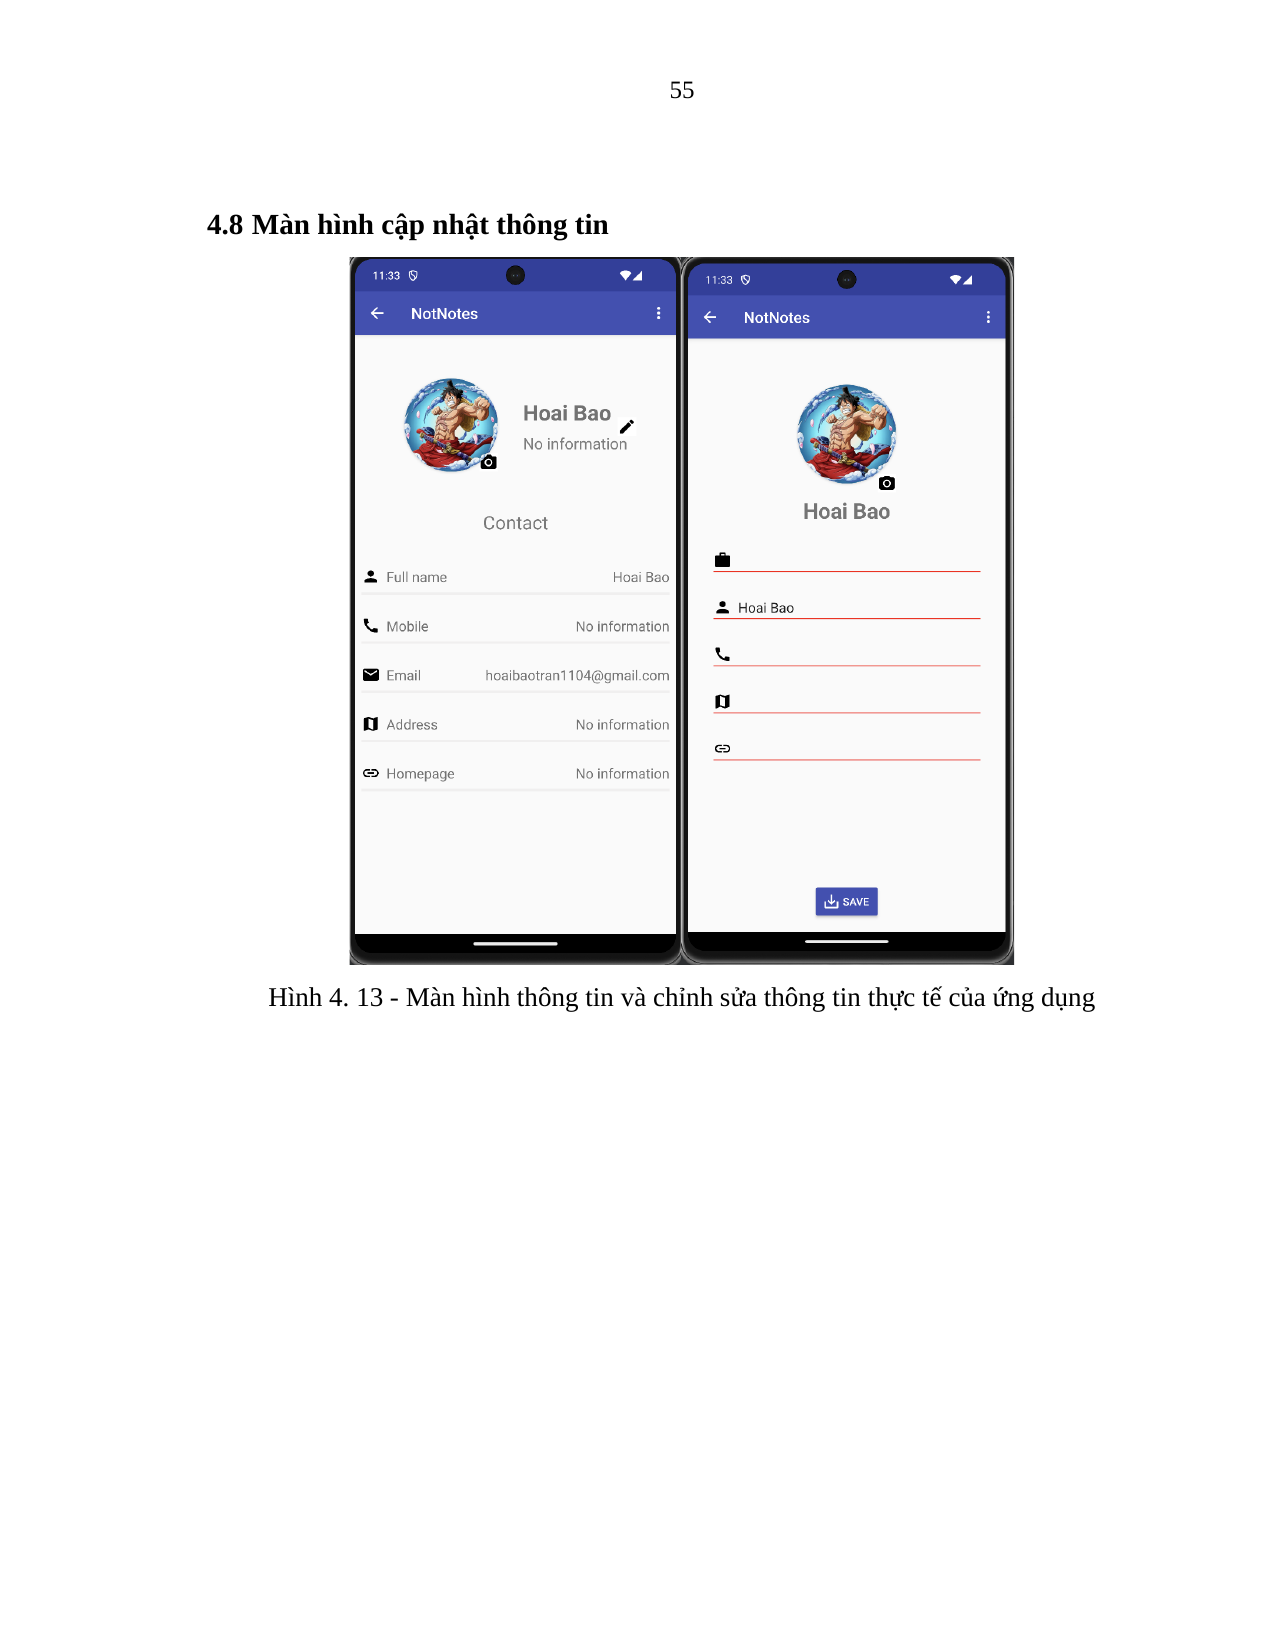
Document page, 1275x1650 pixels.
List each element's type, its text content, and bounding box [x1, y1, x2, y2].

list Màn hình cập nhật thông tin [207, 207, 1157, 240]
picture [349, 257, 1015, 965]
text Hình 4. 13 - Màn hình thông tin và chỉnh sửa thông tin thực tế của ứng dụng [207, 982, 1157, 1013]
